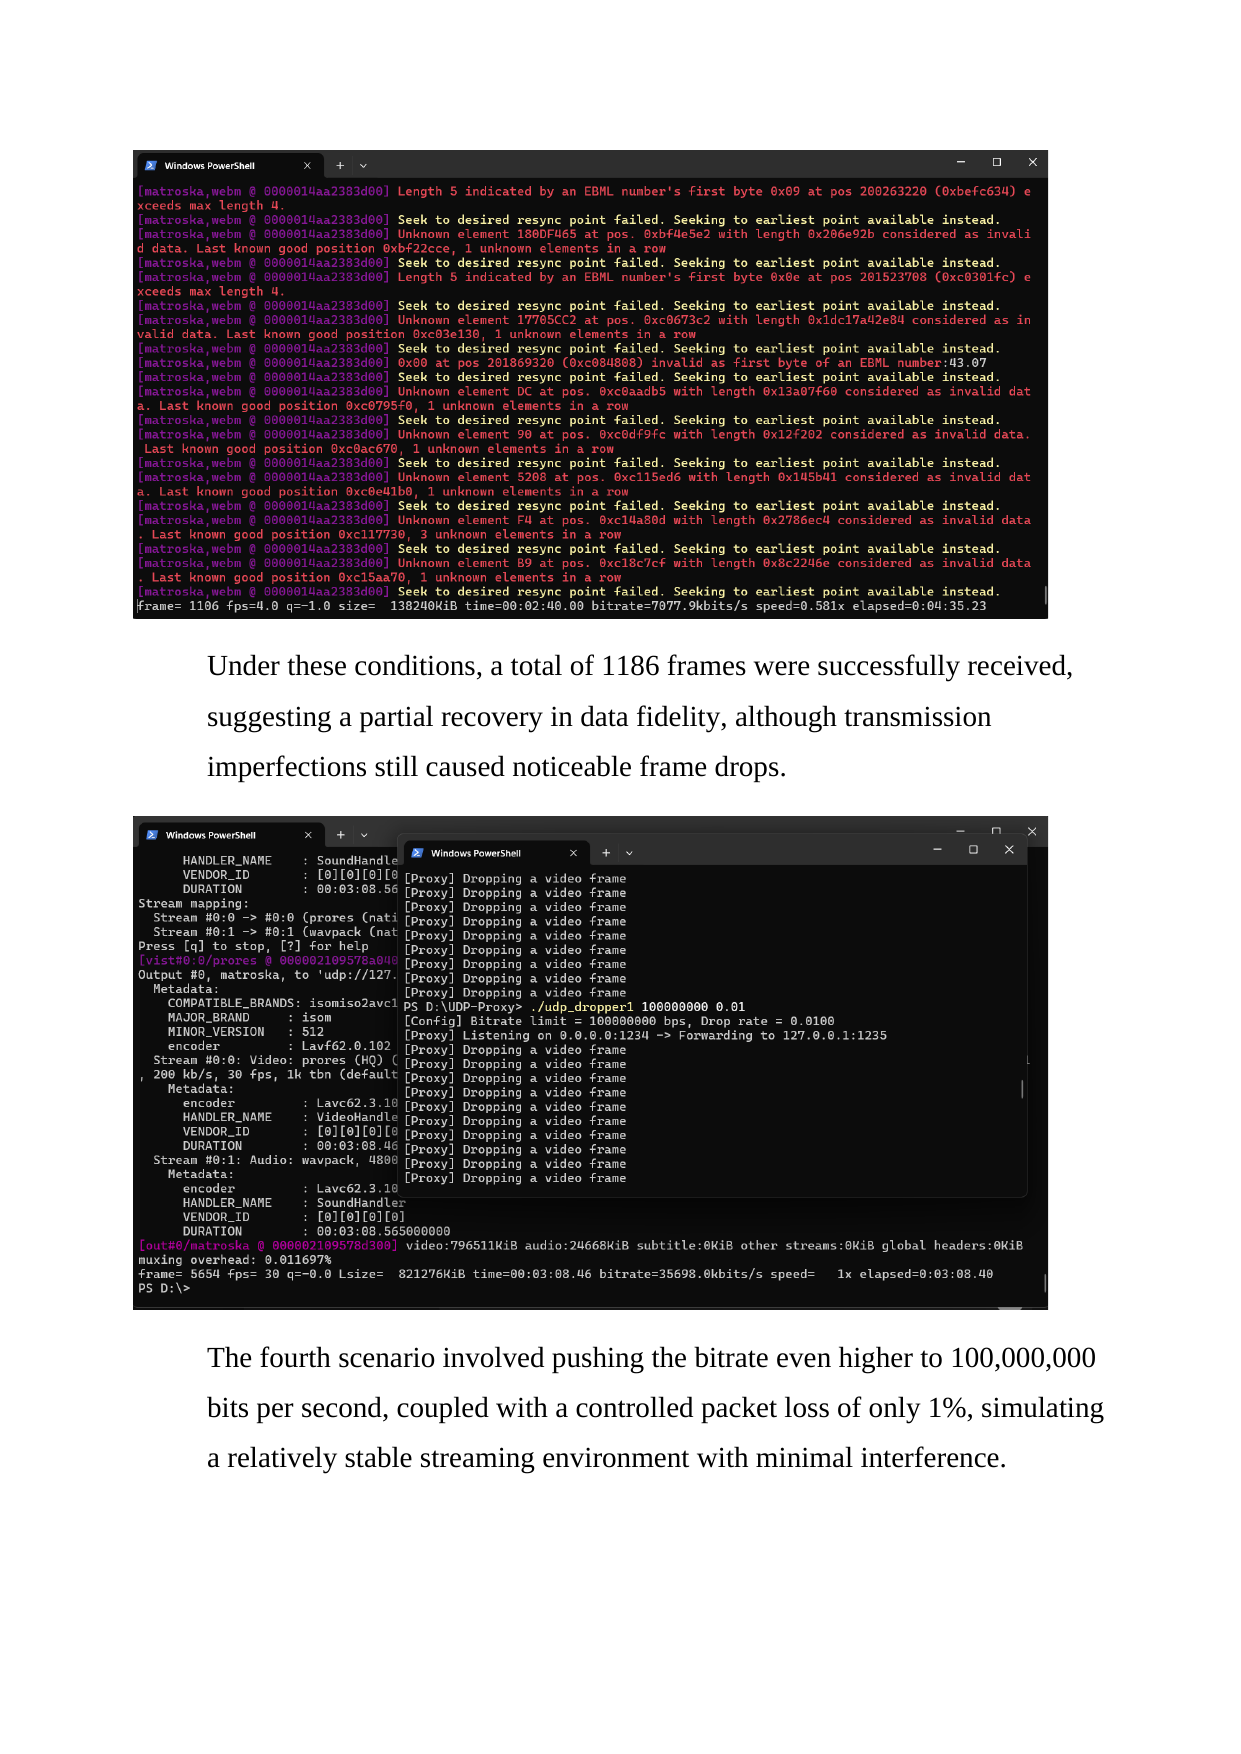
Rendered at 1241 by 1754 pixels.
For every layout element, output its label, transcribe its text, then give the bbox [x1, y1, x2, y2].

text The fourth scenario involved pushing the bitrate even higher to 100,000,000 bits per second, coupled with a controlled packet loss of only 1%, simulating a relatively stable streaming environment with minimal interference. [207, 1340, 1122, 1474]
picture [133, 816, 1049, 1310]
picture [133, 150, 1049, 619]
text Under these conditions, a total of 1186 frames were successfully received, suggesting a partial recovery in data fidelity, although transmission imperfections still caused noticeable frame drops. [207, 648, 1122, 783]
